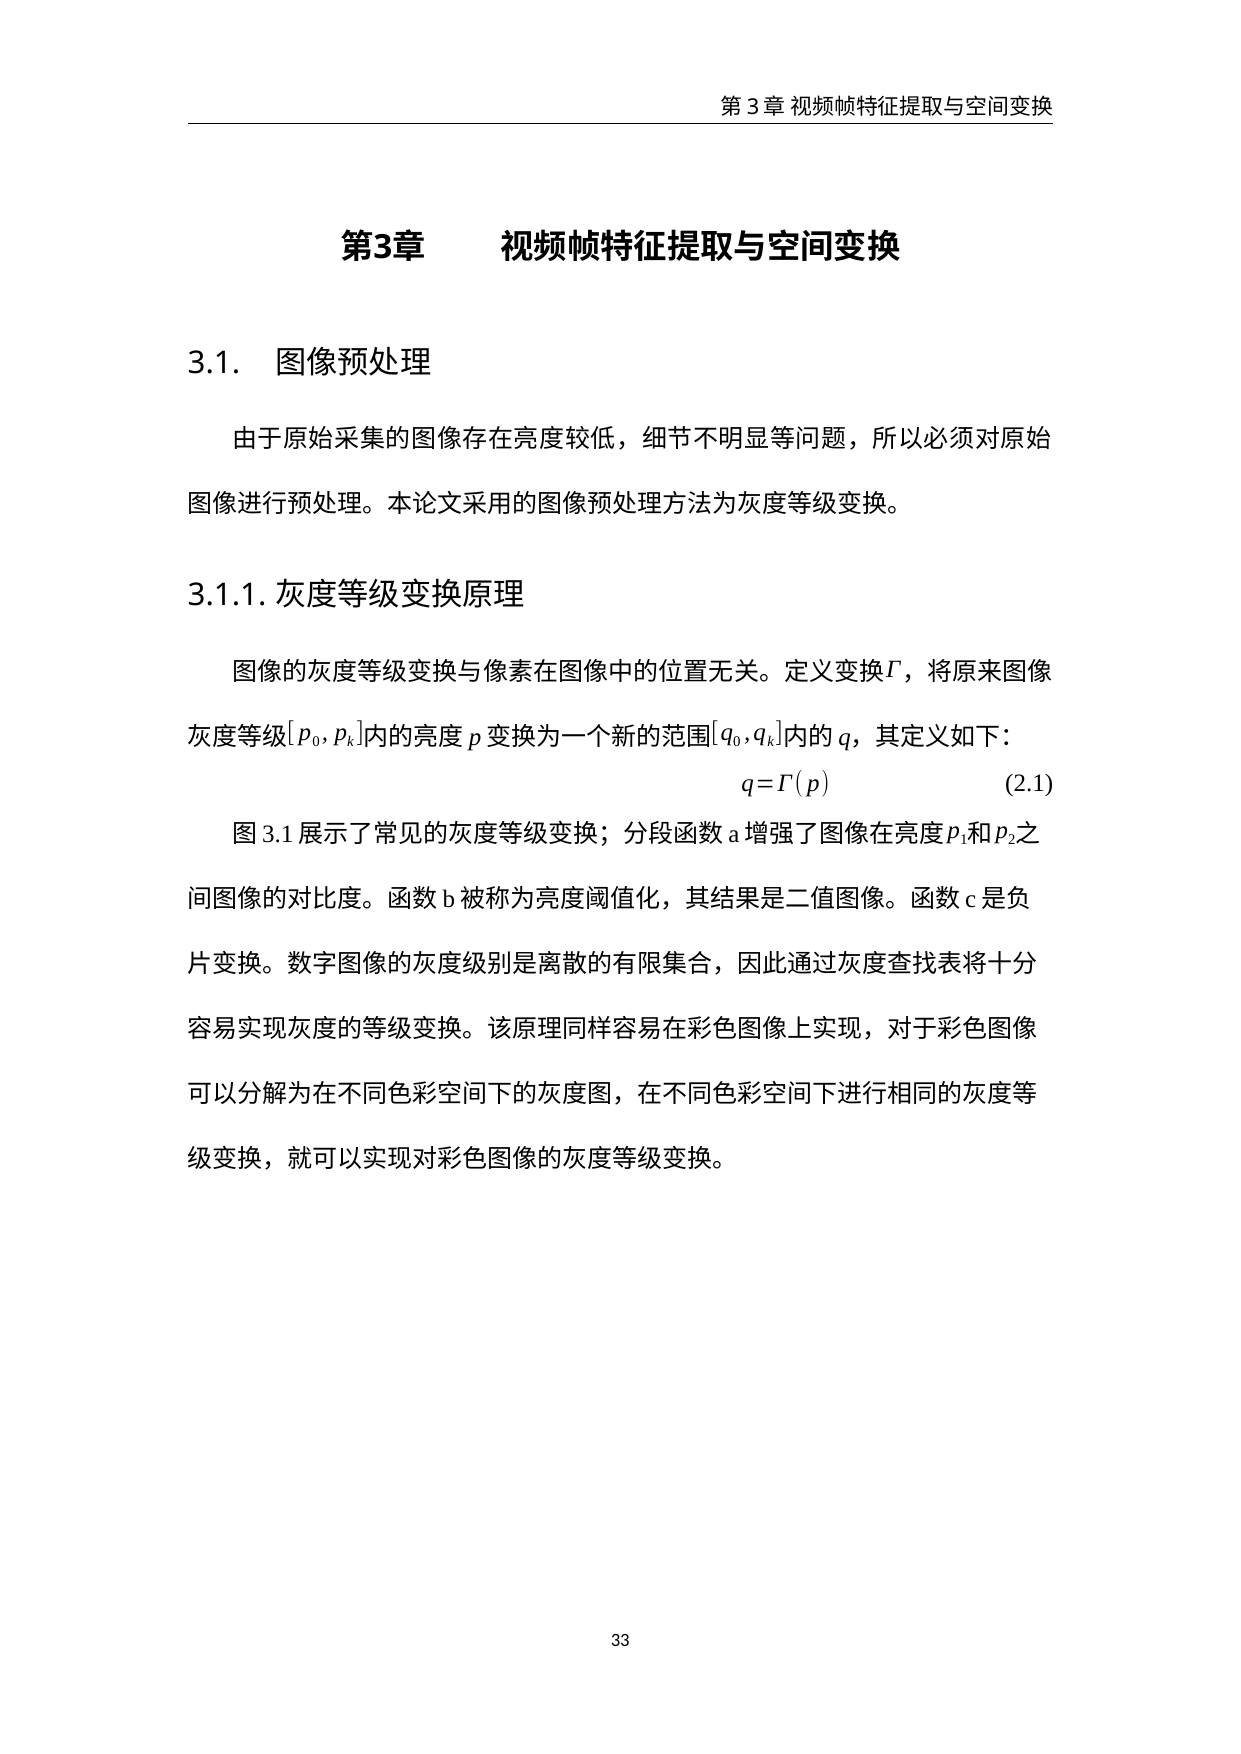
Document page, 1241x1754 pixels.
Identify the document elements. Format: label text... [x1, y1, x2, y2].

list 图像预处理 [187, 327, 1053, 392]
text 由于原始采集的图像存在亮度较低，细节不明显等问题，所以必须对原始图像进行预处理。本论文采用的图像预处理方法为灰度等级变换。 [187, 404, 1053, 534]
text (2.1) [187, 767, 1053, 799]
subtitle 视频帧特征提取与空间变换 [187, 212, 1053, 277]
text 图3.1展示了常见的灰度等级变换；分段函数a增强了图像在亮度和之间图像的对比度。函数b被称为亮度阈值化，其结果是二值图像。函数c是负片变换。数字图像的灰度级别是离散的有限集合，因此通过灰度查找表将十分容易实现灰度的等级变换。该原理同样容易在彩色图像上实现，对于彩色图像可以分解为在不同色彩空间下的灰度图，在不同色彩空间下进行相同的灰度等级变换，就可以实现对彩色图像的灰度等级变换。 [187, 799, 1053, 1189]
list 灰度等级变换原理 [187, 559, 1053, 624]
text 图像的灰度等级变换与像素在图像中的位置无关。定义变换，将原来图像灰度等级内的亮度p变换为一个新的范围内的q，其定义如下： [187, 637, 1053, 767]
